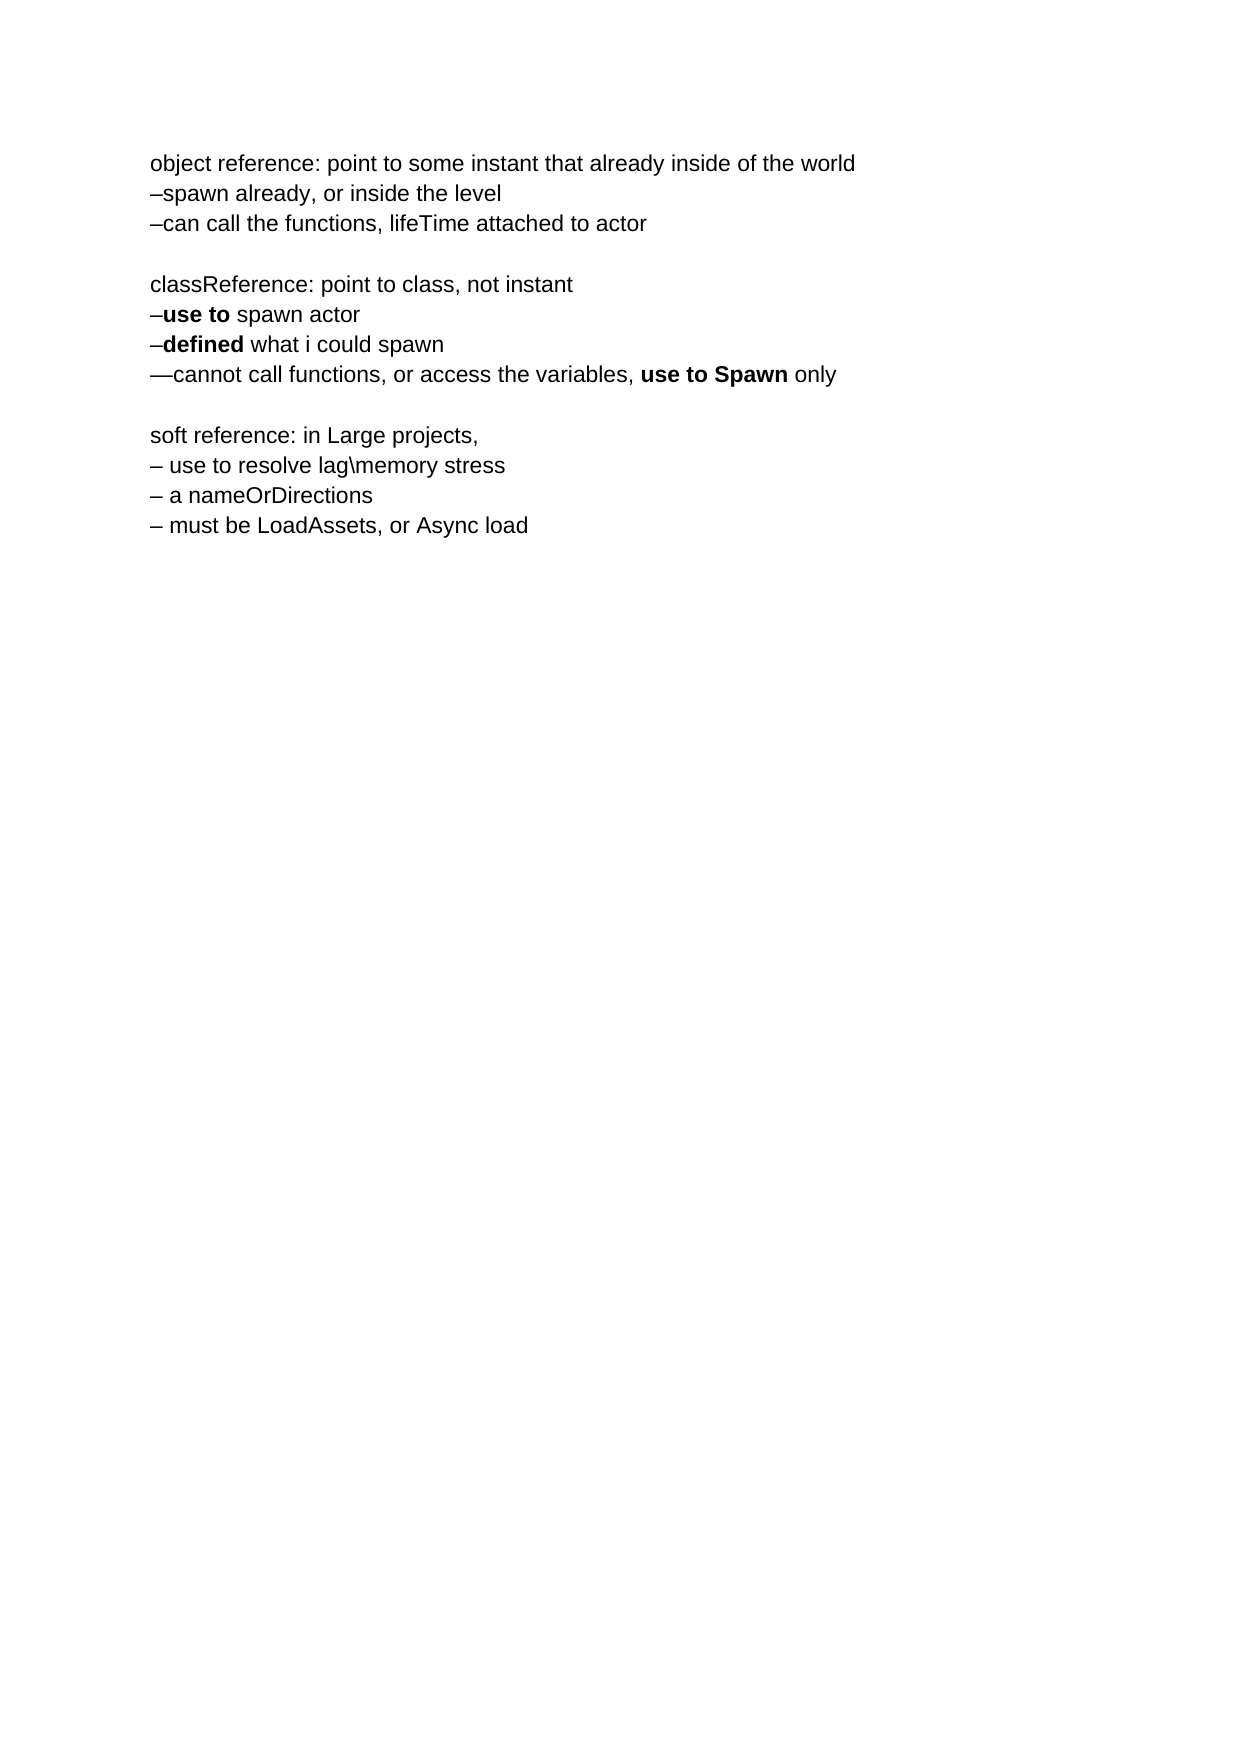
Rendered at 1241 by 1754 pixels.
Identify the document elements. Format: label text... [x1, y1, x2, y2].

text – a nameOrDirections [150, 482, 1090, 509]
text –use to spawn actor [150, 301, 1090, 327]
text –defined what i could spawn [150, 331, 1090, 358]
text object reference: point to some instant that already inside of the world [150, 150, 1090, 176]
text – use to resolve lag\memory stress [150, 452, 1090, 478]
text —cannot call functions, or access the variables, use to Spawn only [150, 361, 1090, 388]
text classReference: point to class, not instant [150, 271, 1090, 297]
text – must be LoadAssets, or Async load [150, 512, 1090, 539]
text soft reference: in Large projects, [150, 422, 1090, 448]
text –can call the functions, lifeTime attached to actor [150, 210, 1090, 237]
text –spawn already, or inside the level [150, 180, 1090, 207]
